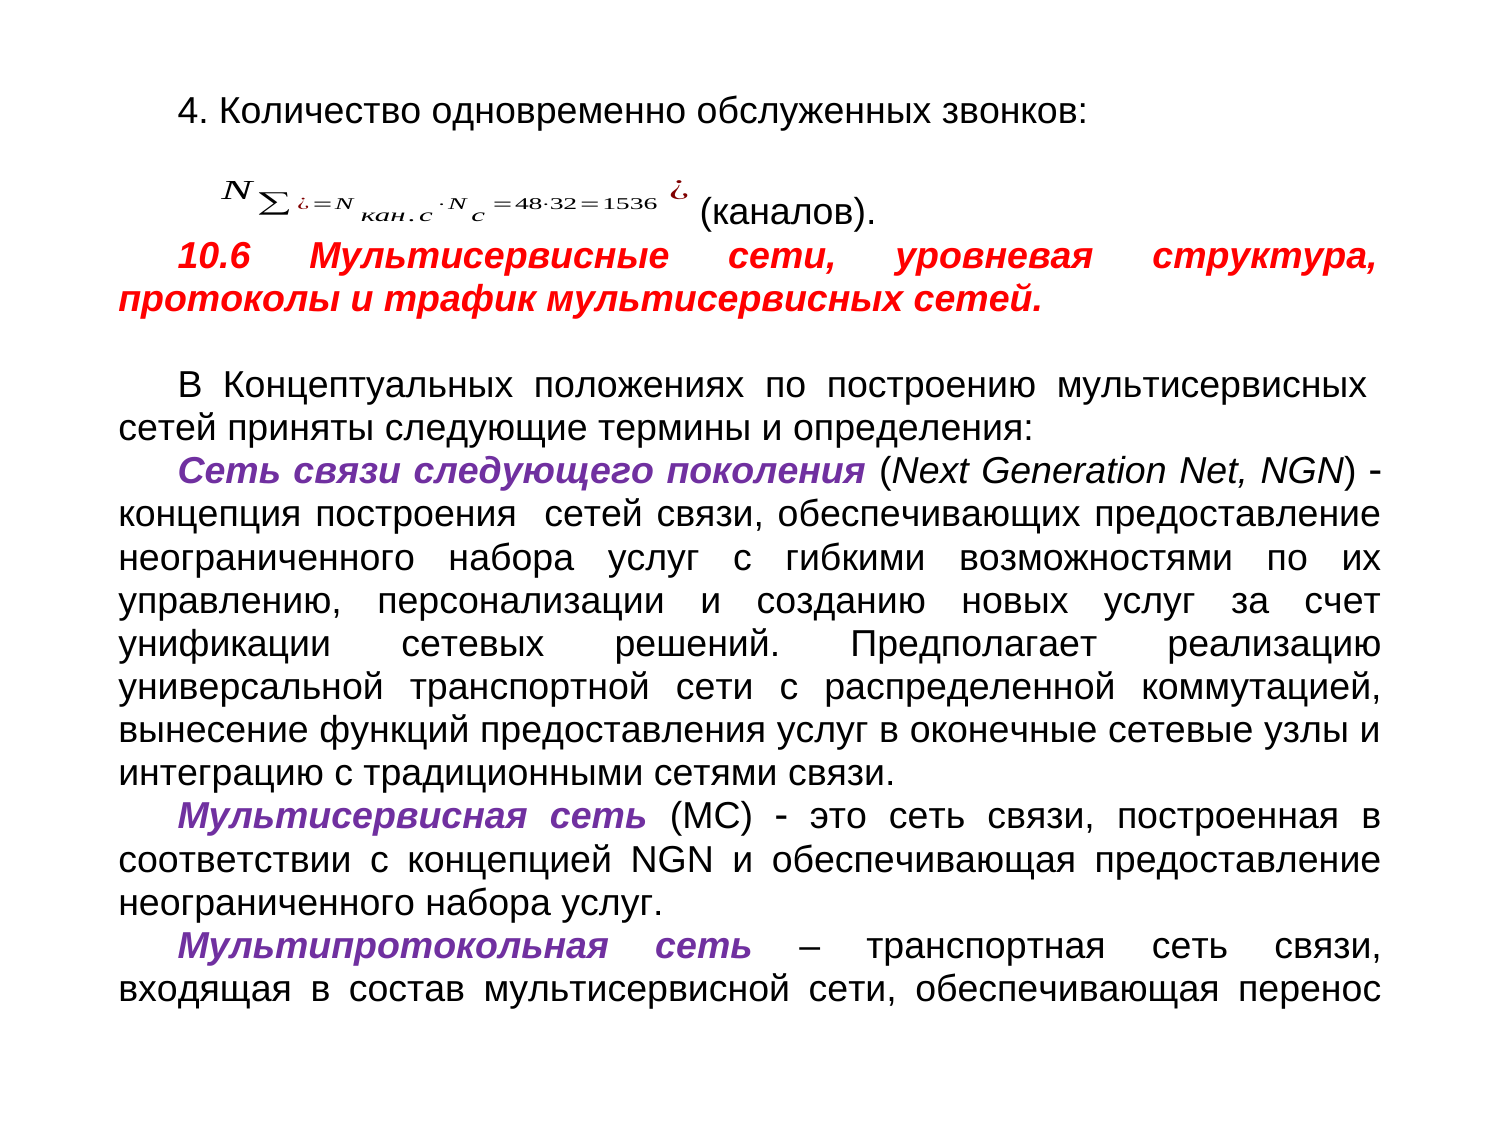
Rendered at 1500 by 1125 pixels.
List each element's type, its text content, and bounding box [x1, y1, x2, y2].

text В Концептуальных положениях по построению мультисервисных сетей приняты следующие термины и определения: [118, 362, 1367, 448]
text 10.6 Мультисервисные сети, уровневая структура, протоколы и трафик мультисервисных сетей. [118, 233, 1382, 319]
list (каналов). [218, 175, 1382, 233]
list Количество одновременно обслуженных звонков: [177, 89, 1382, 132]
text Мультисервисная сеть (МС) это сеть связи, построенная в соответствии с концепцией NGN и обеспечивающая предоставление неограниченного набора услуг. [118, 793, 1382, 923]
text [118, 923, 1382, 1009]
text Сеть связи следующего поколения (Next Generation Net, NGN) концепция построения сетей связи, обеспечивающих предоставление неограниченного набора услуг с гибкими возможностями по их управлению, персонализации и созданию новых услуг за счет унификации сетевых решений. Предполагает реализацию универсальной транспортной сети с распределенной коммутацией, вынесение функций предоставления услуг в оконечные сетевые узлы и интеграцию с традиционными сетями связи. [118, 448, 1382, 793]
